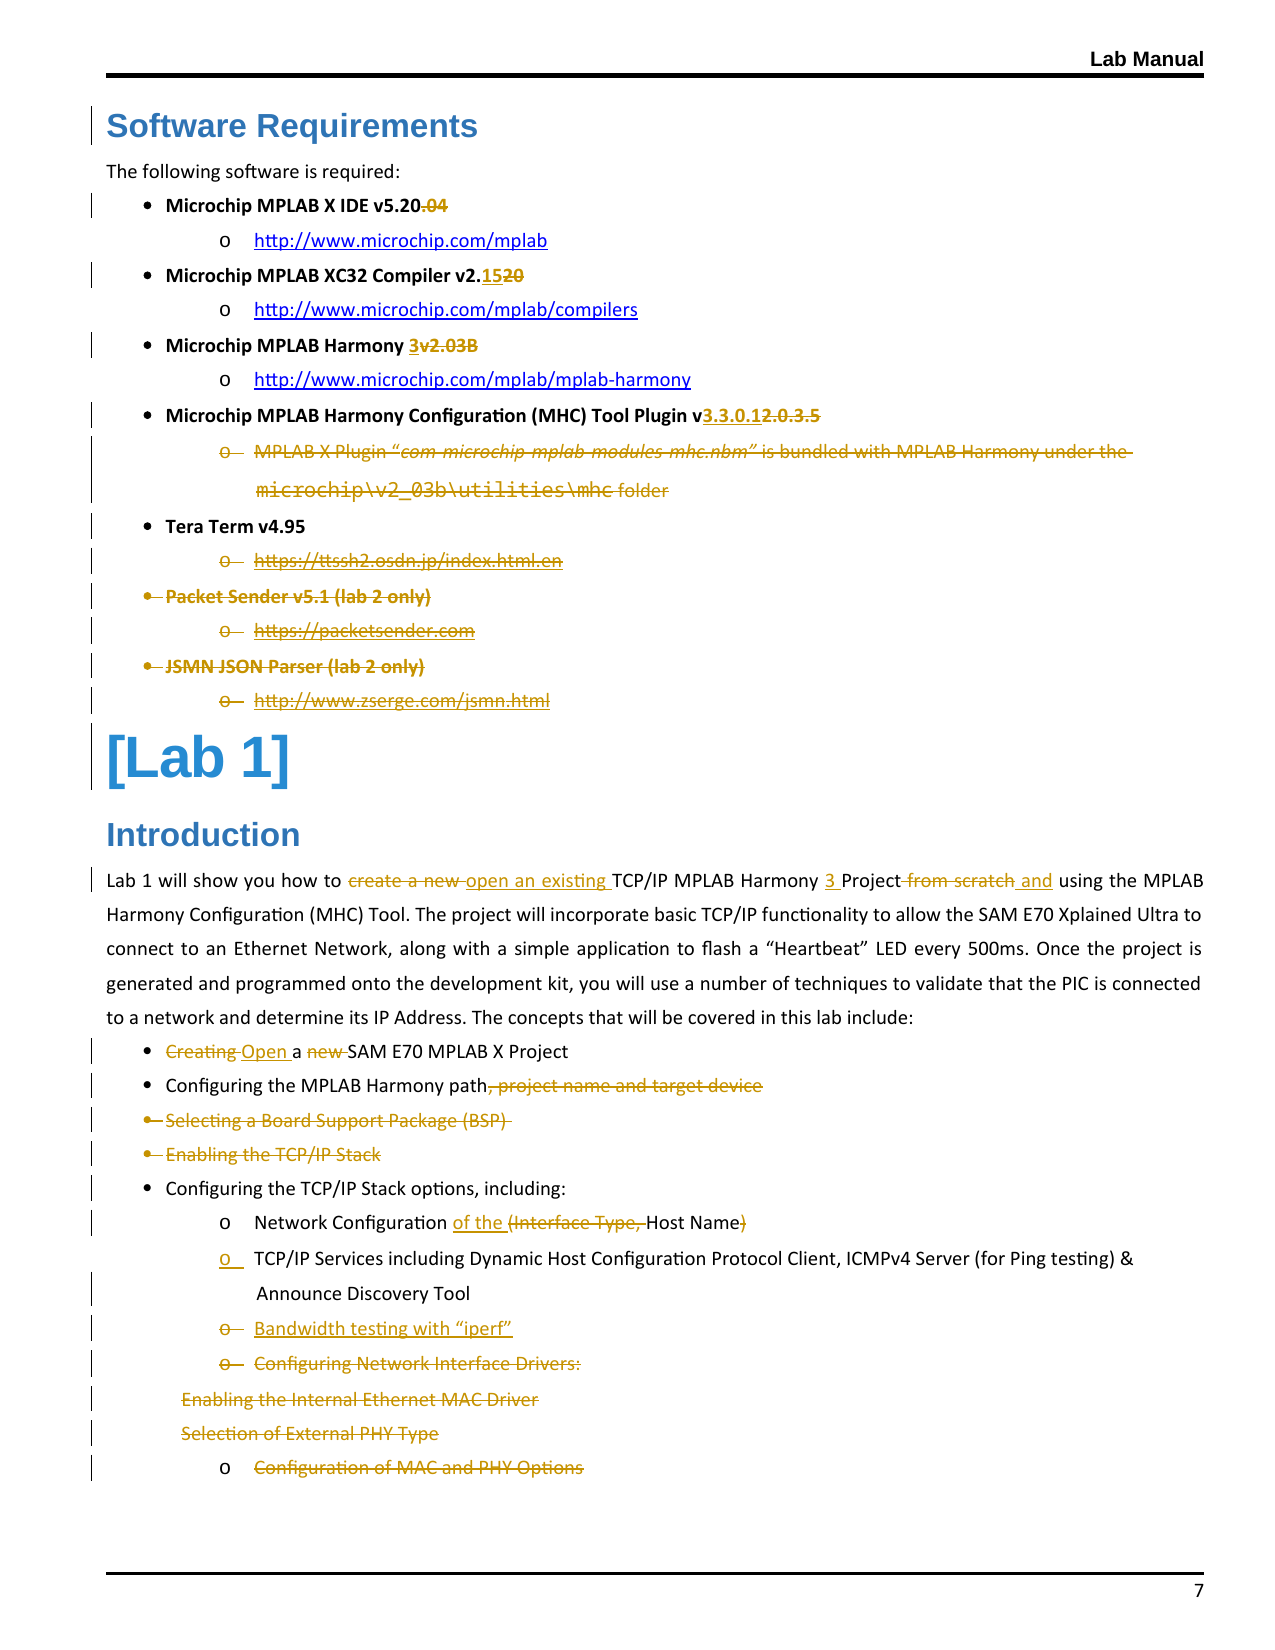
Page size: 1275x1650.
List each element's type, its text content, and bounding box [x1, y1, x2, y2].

list TCP/IP Services including Dynamic Host Configuration Protocol Client, ICMPv4 Server (for Ping testing) & Announce Discovery Tool [219, 1245, 1204, 1306]
text Lab 1 will show you how to TCP/IP MPLAB Harmony Project using the MPLAB Harmony Configuration (MHC) Tool. The project will incorporate basic TCP/IP functionality to allow the SAM E70 Xplained Ultra to connect to an Ethernet Network, along with a simple application to flash a “Heartbeat” LED every 500ms. Once the project is generated and programmed onto the development kit, you will use a number of techniques to validate that the PIC is connected to a network and determine its IP Address. The concepts that will be covered in this lab include: [106, 867, 1204, 1029]
list Microchip MPLAB XC32 Compiler v2. [144, 262, 1204, 288]
list Configuring the MPLAB Harmony path [144, 1072, 1204, 1098]
list Configuring the TCP/IP Stack options, including: [144, 1175, 1204, 1201]
list Network Configuration Host Name [219, 1209, 1204, 1236]
list Microchip MPLAB Harmony [144, 332, 1204, 358]
list Microchip MPLAB X IDE v5.20 [144, 192, 1204, 218]
subtitle Software Requirements [106, 106, 1204, 145]
list http://www.microchip.com/mplab/compilers [219, 297, 1204, 323]
list http://www.microchip.com/mplab [219, 227, 1204, 253]
list Tera Term v4.95 [144, 513, 1204, 539]
list http://www.microchip.com/mplab/mplab-harmony [219, 367, 1204, 393]
text The following software is required: [106, 158, 1204, 184]
subtitle Introduction [106, 815, 1204, 853]
list a SAM E70 MPLAB X Project [144, 1038, 1204, 1064]
list Microchip MPLAB Harmony Configuration (MHC) Tool Plugin v [144, 402, 1204, 428]
